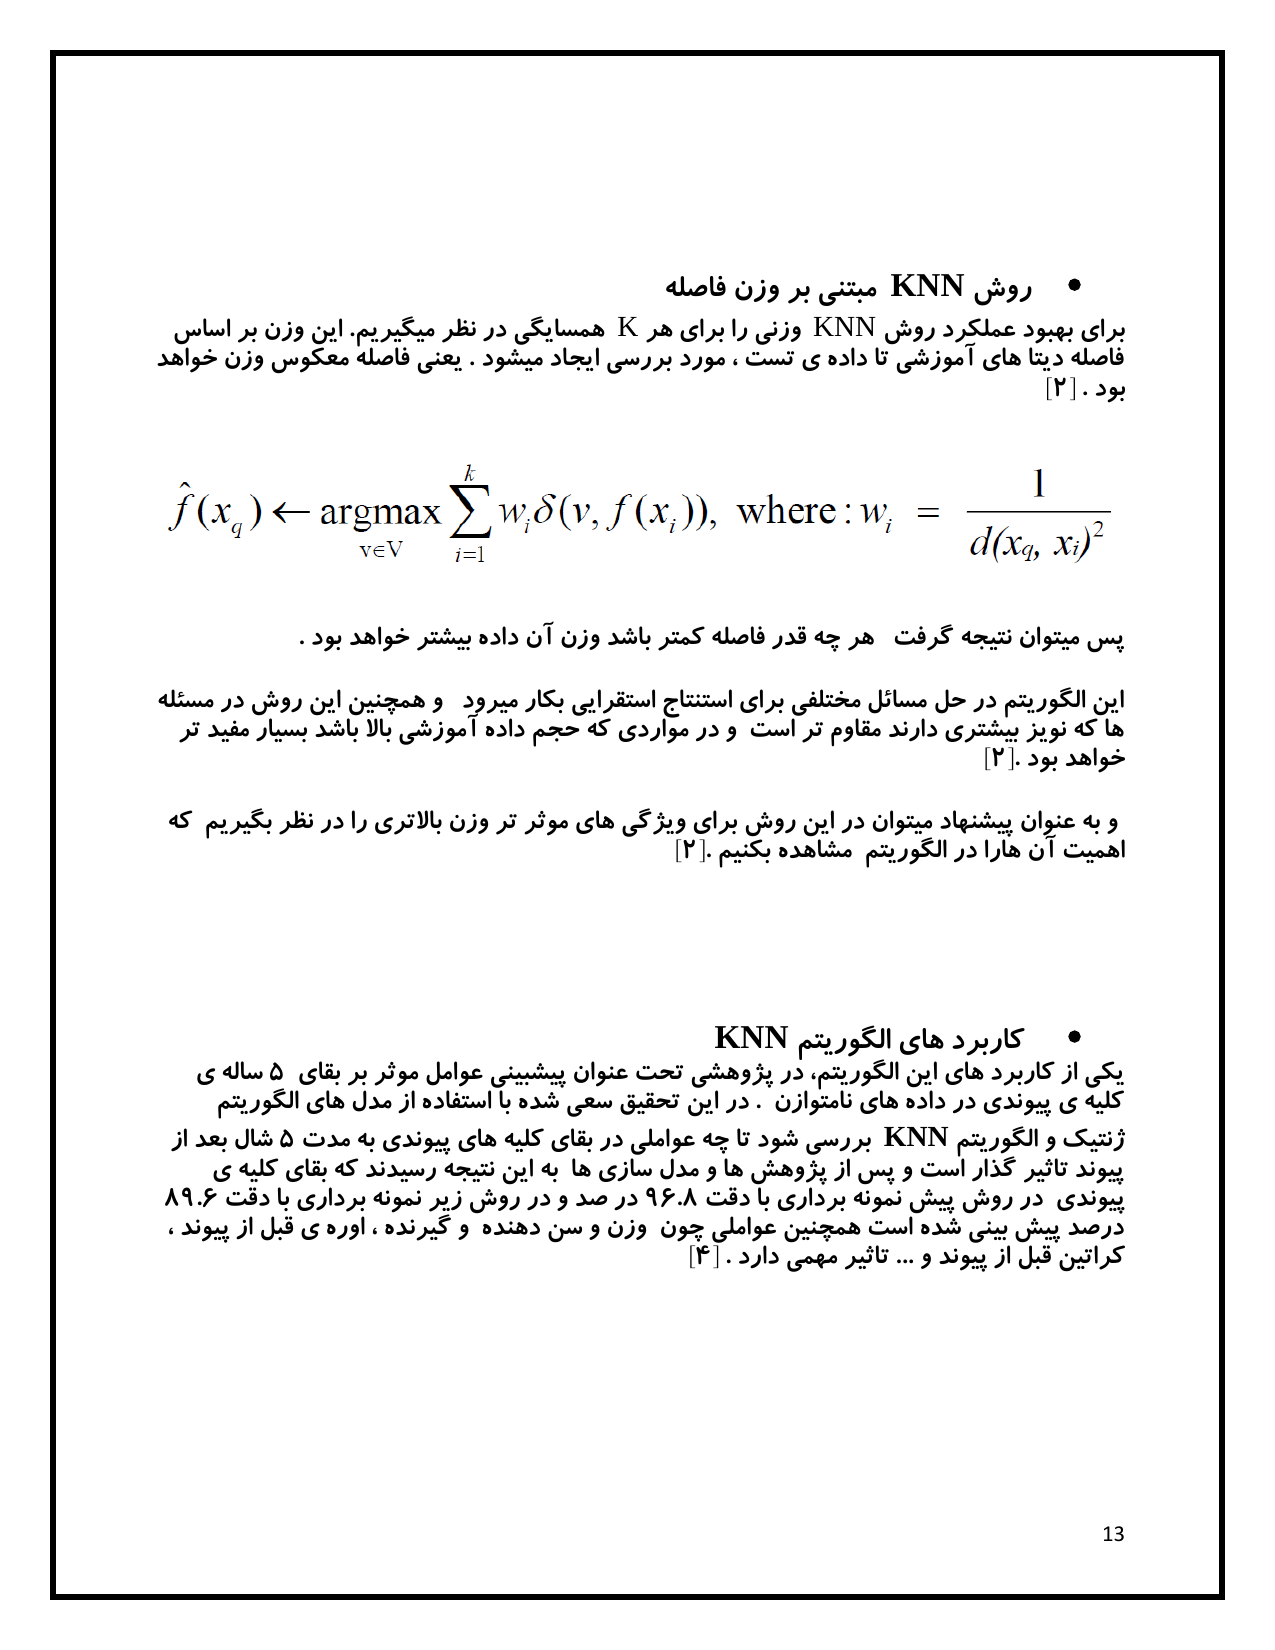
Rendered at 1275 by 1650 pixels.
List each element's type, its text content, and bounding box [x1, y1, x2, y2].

text و به عنوان پیشنهاد میتوان در این روش برای ویژگی های موثر تر وزن بالاتری را در نظر بگیریم که اهمیت آن هارا در الگوریتم مشاهده بکنیم .[2] [150, 810, 1125, 869]
text برای بهبود عملکرد روش KNN ‌ وزنی را برای هر K همسایگی در نظر میگیریم. این وزن بر اساس فاصله دیتا های آموزشی تا داده ی تست ، مورد بررسی ایجاد میشود . یعنی فاصله معکوس وزن خواهد بود . [2] [150, 309, 1125, 406]
list کاربرد های الگوریتم KNN [150, 1017, 1069, 1061]
list روش KNN مبتنی بر وزن فاصله [150, 265, 1069, 309]
text یکی از کاربرد های این الگوریتم، در پژوهشی تحت عنوان پیشبینی عوامل موثر بر بقای ۵ ساله ی کلیه ی پیوندی در داده های نامتوازن . در این تحقیق سعی شده با استفاده از مدل های الگوریتم ژنتیک و الگوریتم KNN ‌ بررسی شود تا چه عواملی در بقای کلیه های پیوندی به مدت ۵ شال بعد از پیوند تاثیر گذار است و پس از پژوهش ها و مدل سازی ها به این نتیجه رسیدند که بقای کلیه ی پیوندی در روش پیش نمونه برداری با دقت ۹۶.۸ در صد و در روش زیر نمونه برداری با دقت ۸۹.۶ درصد پیش بینی شده است همچنین عواملی چون وزن و سن دهنده و گیرنده ، اوره ی قبل از پیوند ، کراتین قبل از پیوند و ... تاثیر مهمی دارد . [4] [150, 1061, 1125, 1275]
text پس میتوان نتیجه گرفت هر چه قدر فاصله کمتر باشد وزن آن داده بیشتر خواهد بود . [150, 627, 1125, 656]
picture [150, 444, 1125, 589]
text این الگوریتم در حل مسائل مختلفی برای استنتاج استقرایی بکار میرود و همچنین این روش در مسئله ها که نویز بیشتری دارند مقاوم تر است و در مواردی که حجم داده آموزشی بالا باشد بسیار مفید تر خواهد بود .[2] [150, 689, 1125, 777]
